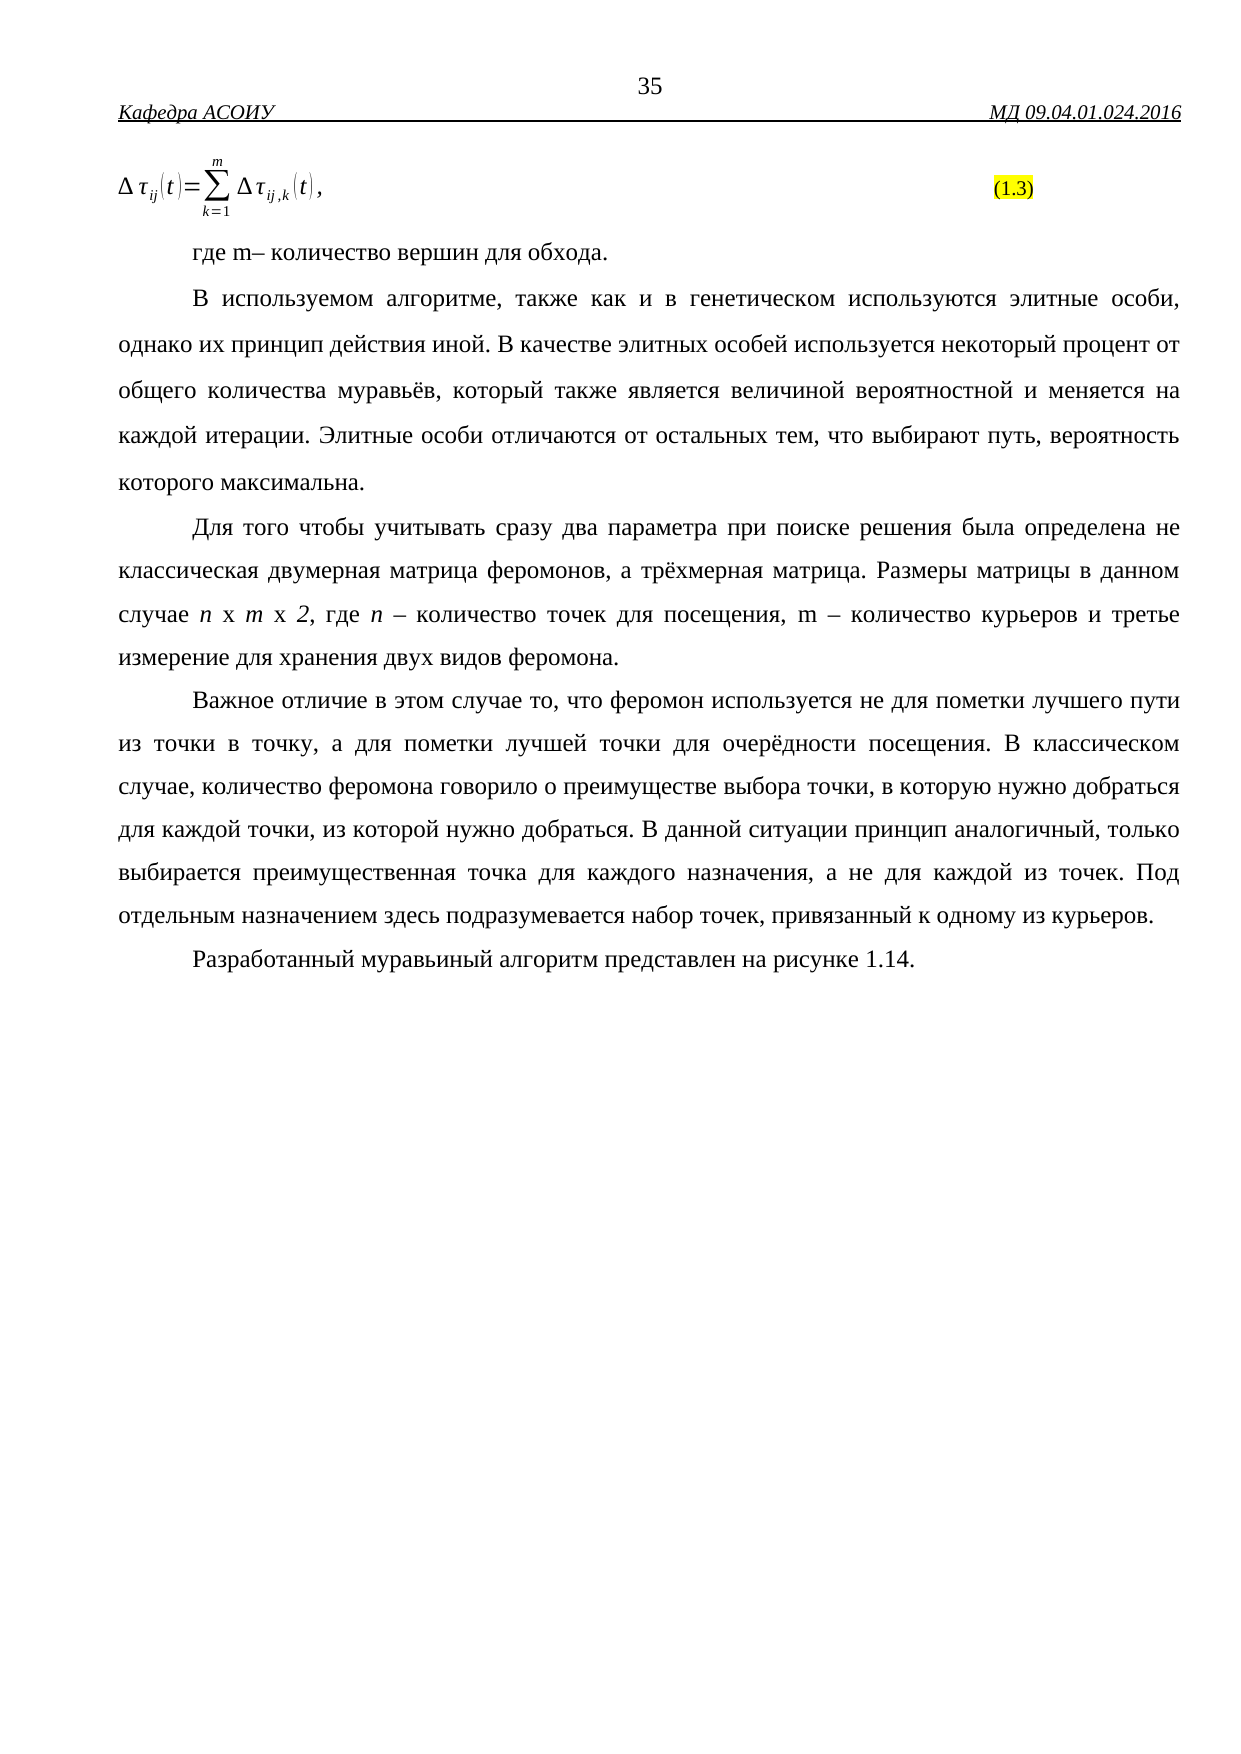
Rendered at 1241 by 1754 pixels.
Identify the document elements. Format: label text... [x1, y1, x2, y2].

text где m– количество вершин для обхода. [118, 237, 1181, 266]
table_header [107, 153, 577, 237]
text Для того чтобы учитывать сразу два параметра при поиске решения была определена не классическая двумерная матрица феромонов, а трёхмерная матрица. Размеры матрицы в данном случае n x m x 2, где n – количество точек для посещения, m – количество курьеров и третье измерение для хранения двух видов феромона. [118, 512, 1181, 671]
text Важное отличие в этом случае то, что феромон используется не для пометки лучшего пути из точки в точку, а для пометки лучшей точки для очерёдности посещения. В классическом случае, количество феромона говорило о преимуществе выбора точки, в которую нужно добраться для каждой точки, из которой нужно добраться. В данной ситуации принцип аналогичный, только выбирается преимущественная точка для каждого назначения, а не для каждой из точек. Под отдельным назначением здесь подразумевается набор точек, привязанный к одному из курьеров. [118, 685, 1181, 929]
table_header (1.3) [577, 153, 1045, 237]
text В используемом алгоритме, также как и в генетическом используются элитные особи, однако их принцип действия иной. В качестве элитных особей используется некоторый процент от общего количества муравьёв, который также является величиной вероятностной и меняется на каждой итерации. Элитные особи отличаются от остальных тем, что выбирают путь, вероятность которого максимальна. [118, 283, 1181, 495]
text Разработанный муравьиный алгоритм представлен на рисунке 1.14. [118, 944, 1181, 972]
